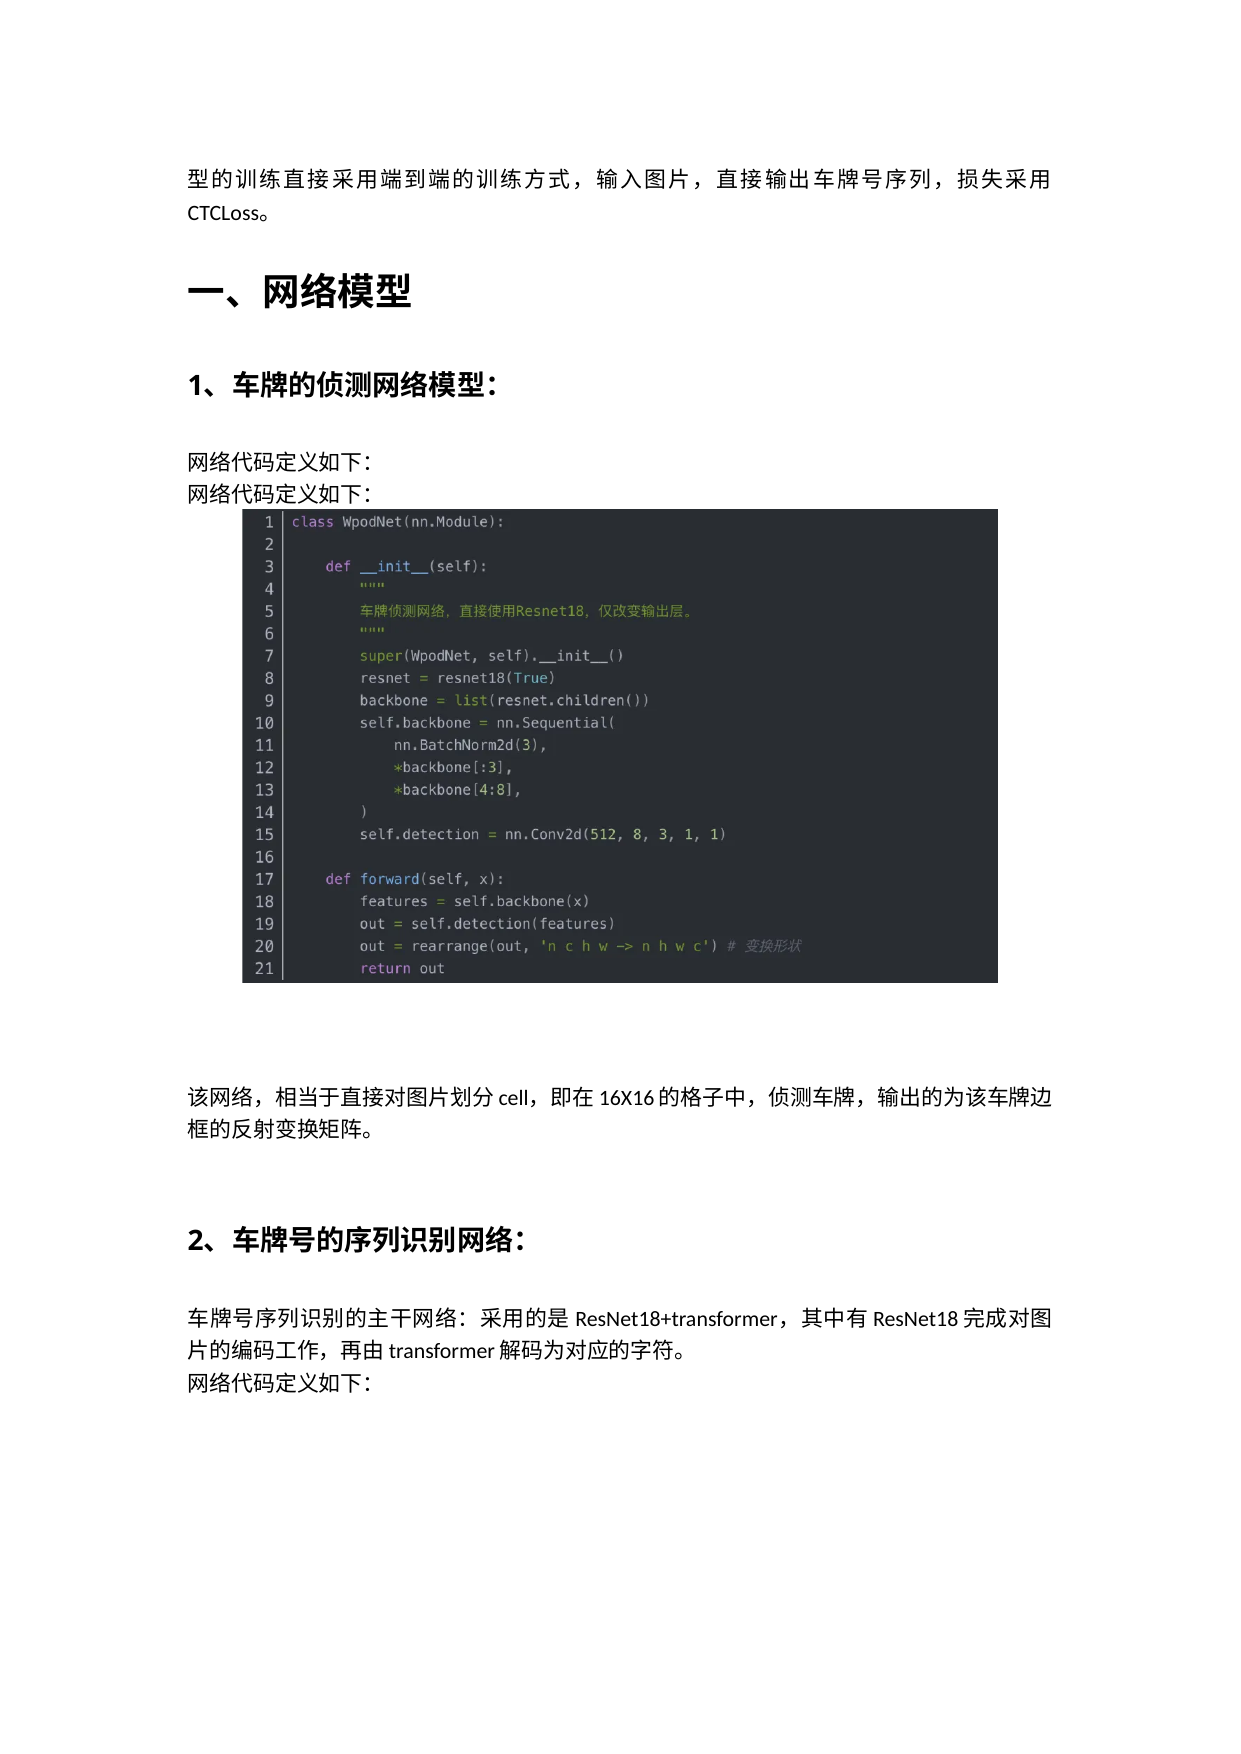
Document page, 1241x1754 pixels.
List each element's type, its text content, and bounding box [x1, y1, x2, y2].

subtitle 1、车牌的侦测网络模型： [187, 350, 1053, 415]
text 网络代码定义如下： [187, 1365, 1053, 1398]
subtitle 一、网络模型 [187, 256, 1053, 321]
text 该网络，相当于直接对图片划分cell，即在16X16的格子中，侦测车牌，输出的为该车牌边框的反射变换矩阵。 [187, 1079, 1053, 1144]
text 网络代码定义如下： [187, 477, 1053, 509]
text 车牌号序列识别的主干网络：采用的是ResNet18+transformer，其中有ResNet18完成对图片的编码工作，再由transformer解码为对应的字符。 [187, 1300, 1053, 1365]
subtitle 2、车牌号的序列识别网络： [187, 1206, 1053, 1271]
text 网络代码定义如下： [187, 444, 1053, 477]
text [187, 162, 1053, 227]
picture [242, 509, 998, 983]
